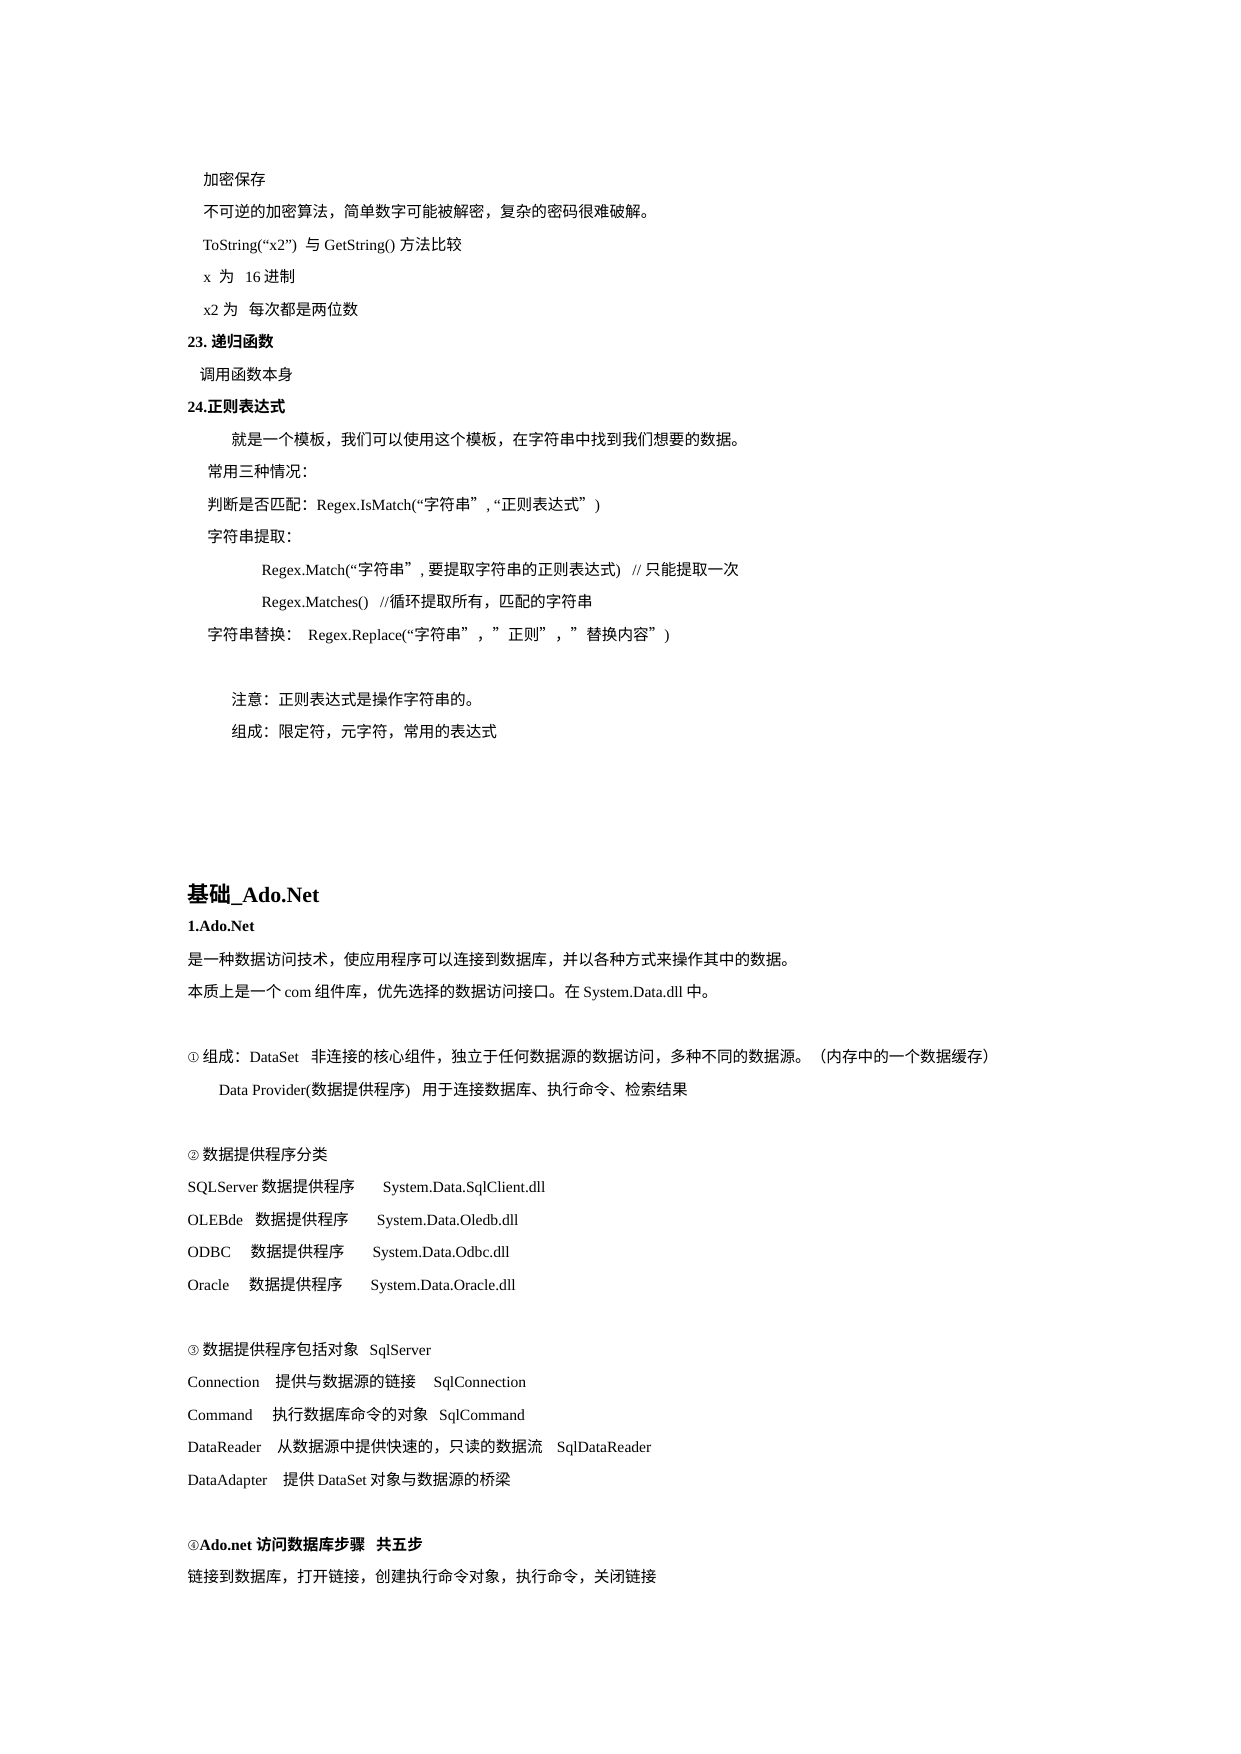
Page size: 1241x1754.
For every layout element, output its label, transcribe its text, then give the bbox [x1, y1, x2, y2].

text 就是一个模板，我们可以使用这个模板，在字符串中找到我们想要的数据。 [187, 422, 1053, 454]
text Data Provider(数据提供程序) 用于连接数据库、执行命令、检索结果 [187, 1072, 1053, 1104]
text 不可逆的加密算法，简单数字可能被解密，复杂的密码很难破解。 [187, 194, 1053, 227]
text SQLServer数据提供程序 System.Data.SqlClient.dll [187, 1169, 1053, 1202]
text DataAdapter 提供DataSet对象与数据源的桥梁 [187, 1462, 1053, 1494]
text Connection 提供与数据源的链接 SqlConnection [187, 1364, 1053, 1397]
text 链接到数据库，打开链接，创建执行命令对象，执行命令，关闭链接 [187, 1559, 1053, 1592]
text 常用三种情况： [187, 454, 1053, 487]
text Command 执行数据库命令的对象 SqlCommand [187, 1397, 1053, 1429]
text ③数据提供程序包括对象 SqlServer [187, 1332, 1053, 1364]
text 判断是否匹配：Regex.IsMatch(“字符串”, “正则表达式”) [187, 487, 1053, 519]
text 字符串替换： Regex.Replace(“字符串”，”正则”，”替换内容”) [187, 617, 1053, 649]
text DataReader 从数据源中提供快速的，只读的数据流 SqlDataReader [187, 1429, 1053, 1462]
text 注意：正则表达式是操作字符串的。 [187, 682, 1053, 714]
text OLEBde 数据提供程序 System.Data.Oledb.dll [187, 1202, 1053, 1234]
text 字符串提取： [187, 519, 1053, 552]
text 加密保存 [187, 162, 1053, 194]
text ②数据提供程序分类 [187, 1137, 1053, 1169]
text 基础_Ado.Net [187, 877, 1053, 909]
text Regex.Match(“字符串”, 要提取字符串的正则表达式) // 只能提取一次 [187, 552, 1053, 584]
text 组成：限定符，元字符，常用的表达式 [187, 714, 1053, 747]
text 23. 递归函数 [187, 324, 1053, 357]
text Regex.Matches() //循环提取所有，匹配的字符串 [187, 584, 1053, 617]
text 是一种数据访问技术，使应用程序可以连接到数据库，并以各种方式来操作其中的数据。 [187, 942, 1053, 974]
text ToString(“x2”) 与 GetString() 方法比较 [187, 227, 1053, 259]
text ODBC 数据提供程序 System.Data.Odbc.dll [187, 1234, 1053, 1267]
text ④Ado.net 访问数据库步骤 共五步 [187, 1527, 1053, 1559]
text ①组成：DataSet 非连接的核心组件，独立于任何数据源的数据访问，多种不同的数据源。（内存中的一个数据缓存） [187, 1039, 1053, 1072]
text 1.Ado.Net [187, 909, 1053, 942]
text Oracle 数据提供程序 System.Data.Oracle.dll [187, 1267, 1053, 1299]
text 调用函数本身 [187, 357, 1053, 389]
text x 为 16进制 [187, 259, 1053, 292]
text 本质上是一个com组件库，优先选择的数据访问接口。在System.Data.dll中。 [187, 974, 1053, 1007]
text x2 为 每次都是两位数 [187, 292, 1053, 324]
text 24.正则表达式 [187, 389, 1053, 422]
